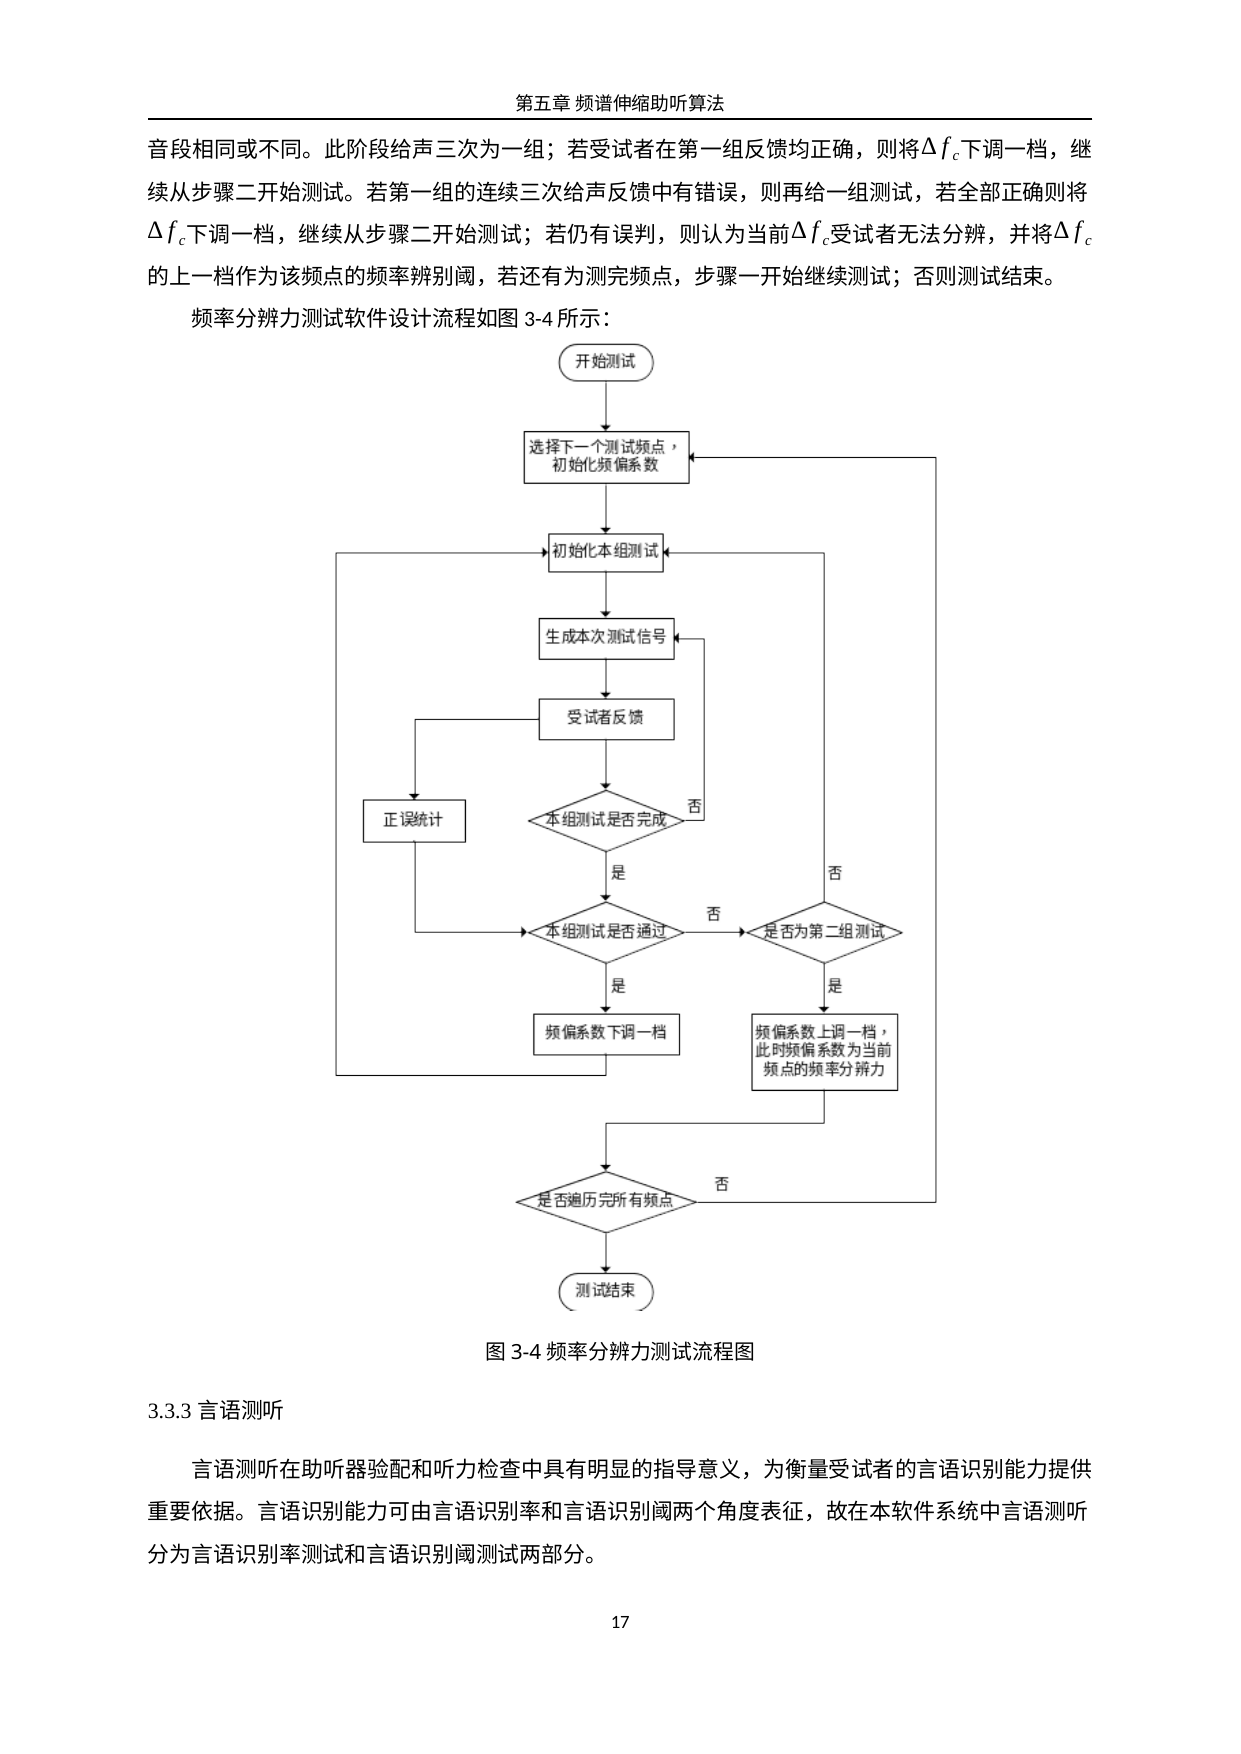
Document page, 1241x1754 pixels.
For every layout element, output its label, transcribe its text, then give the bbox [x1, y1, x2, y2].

text 频率分辨力测试软件设计流程如图3-4所示： [148, 300, 1092, 334]
text 图3-4 频率分辨力测试流程图 [148, 1333, 1092, 1367]
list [148, 131, 1092, 292]
list 言语测听 [148, 1392, 1092, 1426]
text 言语测听在助听器验配和听力检查中具有明显的指导意义，为衡量受试者的言语识别能力提供重要依据。言语识别能力可由言语识别率和言语识别阈两个角度表征，故在本软件系统中言语测听分为言语识别率测试和言语识别阈测试两部分。 [148, 1451, 1092, 1569]
